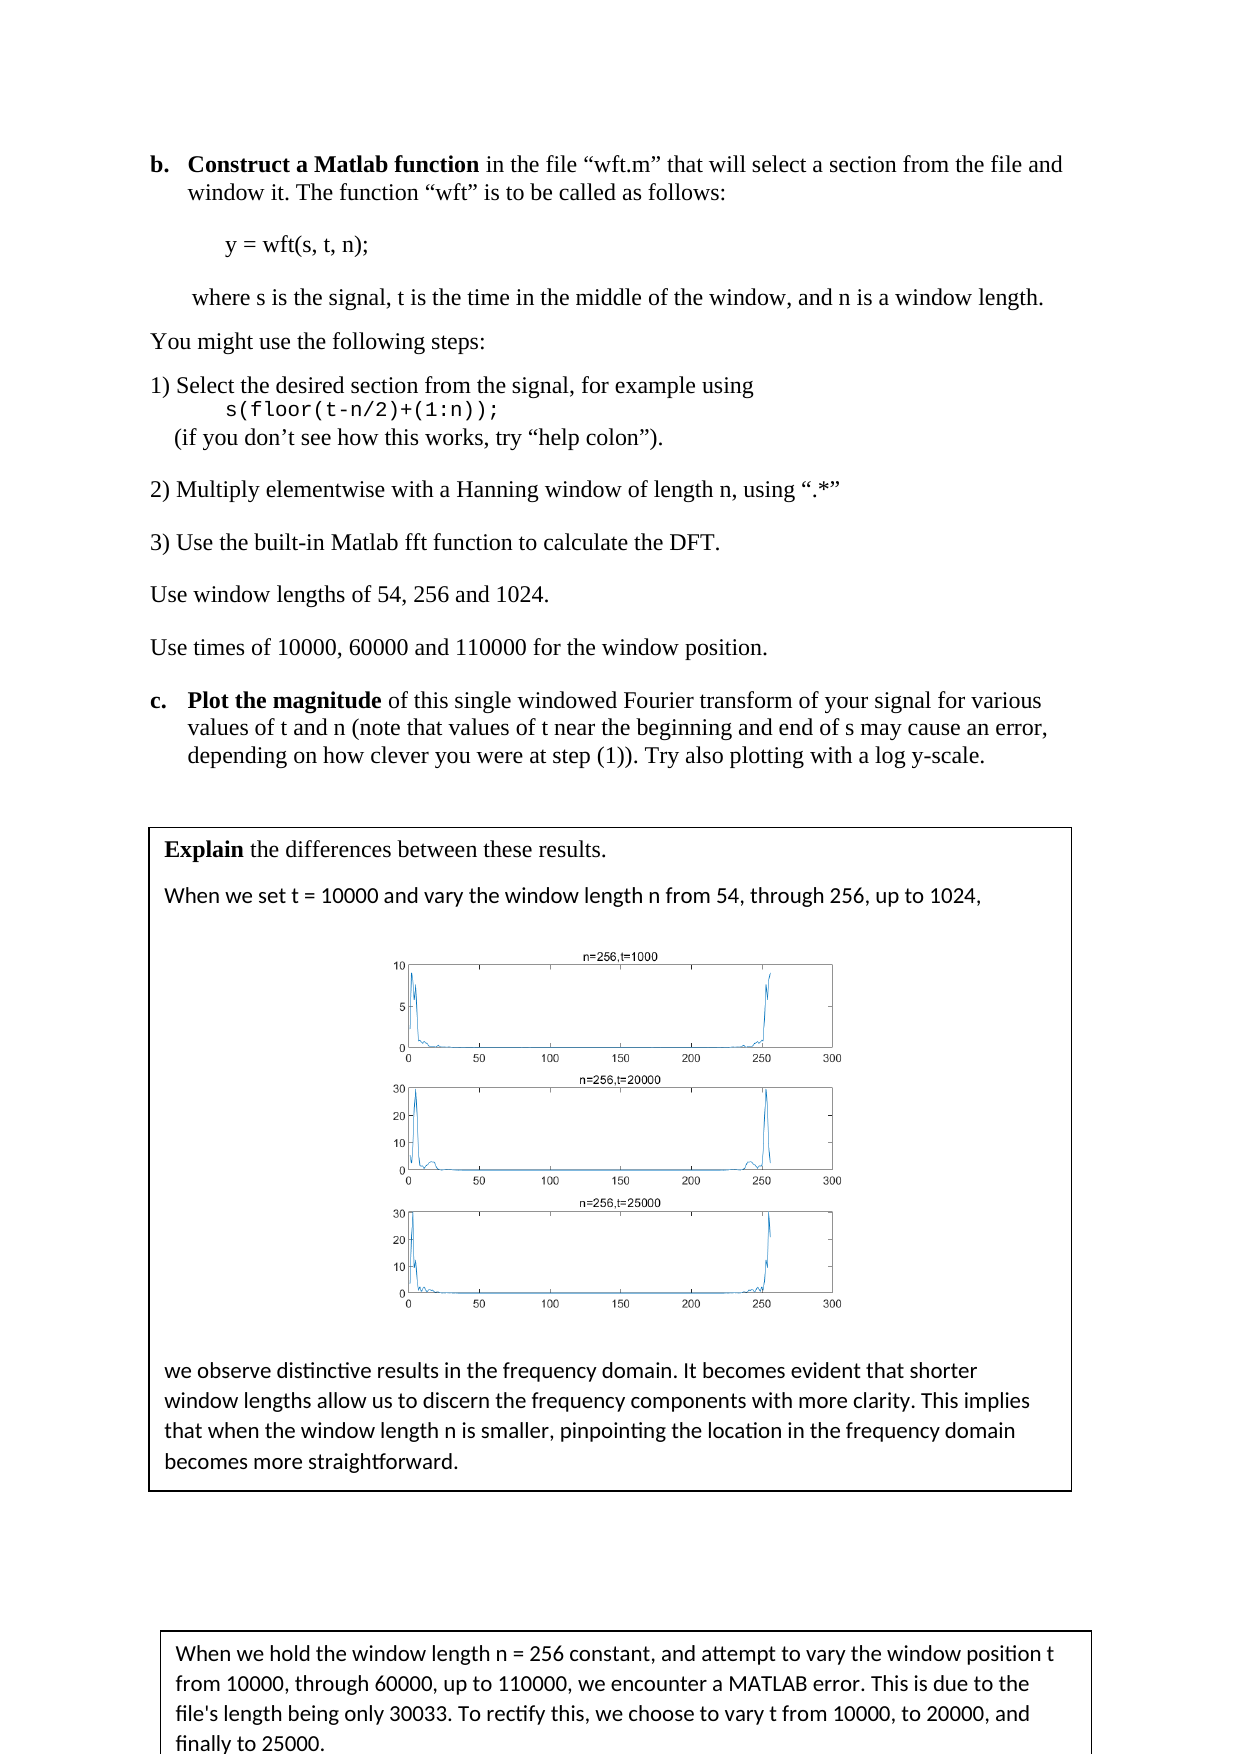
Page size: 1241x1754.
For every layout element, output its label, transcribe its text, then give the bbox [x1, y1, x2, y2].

text 1) Select the desired section from the signal, for example using [150, 371, 1090, 399]
list Plot the magnitude of this single windowed Fourier transform of your signal for various values of t and n (note that values of t near the beginning and end of s may cause an error, depending on how clever you were at step (1)). Try also plotting with a log y-scale. [150, 686, 1090, 768]
text y = wft(s, t, n); [150, 230, 1090, 258]
text Use window lengths of 54, 256 and 1024. [150, 580, 1090, 608]
list Construct a Matlab function in the file “wft.m” that will select a section from the file and window it. The function “wft” is to be called as follows: [150, 150, 1090, 205]
text 2) Multiply elementwise with a Hanning window of length n, using “.*” [150, 475, 1090, 503]
text s(floor(t-n/2)+(1:n)); [150, 399, 1090, 423]
text where s is the signal, t is the time in the middle of the window, and n is a window length. [150, 283, 1090, 310]
text 3) Use the built-in Matlab fft function to calculate the DFT. [150, 528, 1090, 555]
picture [337, 928, 884, 1338]
text Use times of 10000, 60000 and 110000 for the window position. [150, 633, 1090, 661]
text You might use the following steps: [150, 327, 1090, 355]
text (if you don’t see how this works, try “help colon”). [150, 423, 1090, 450]
